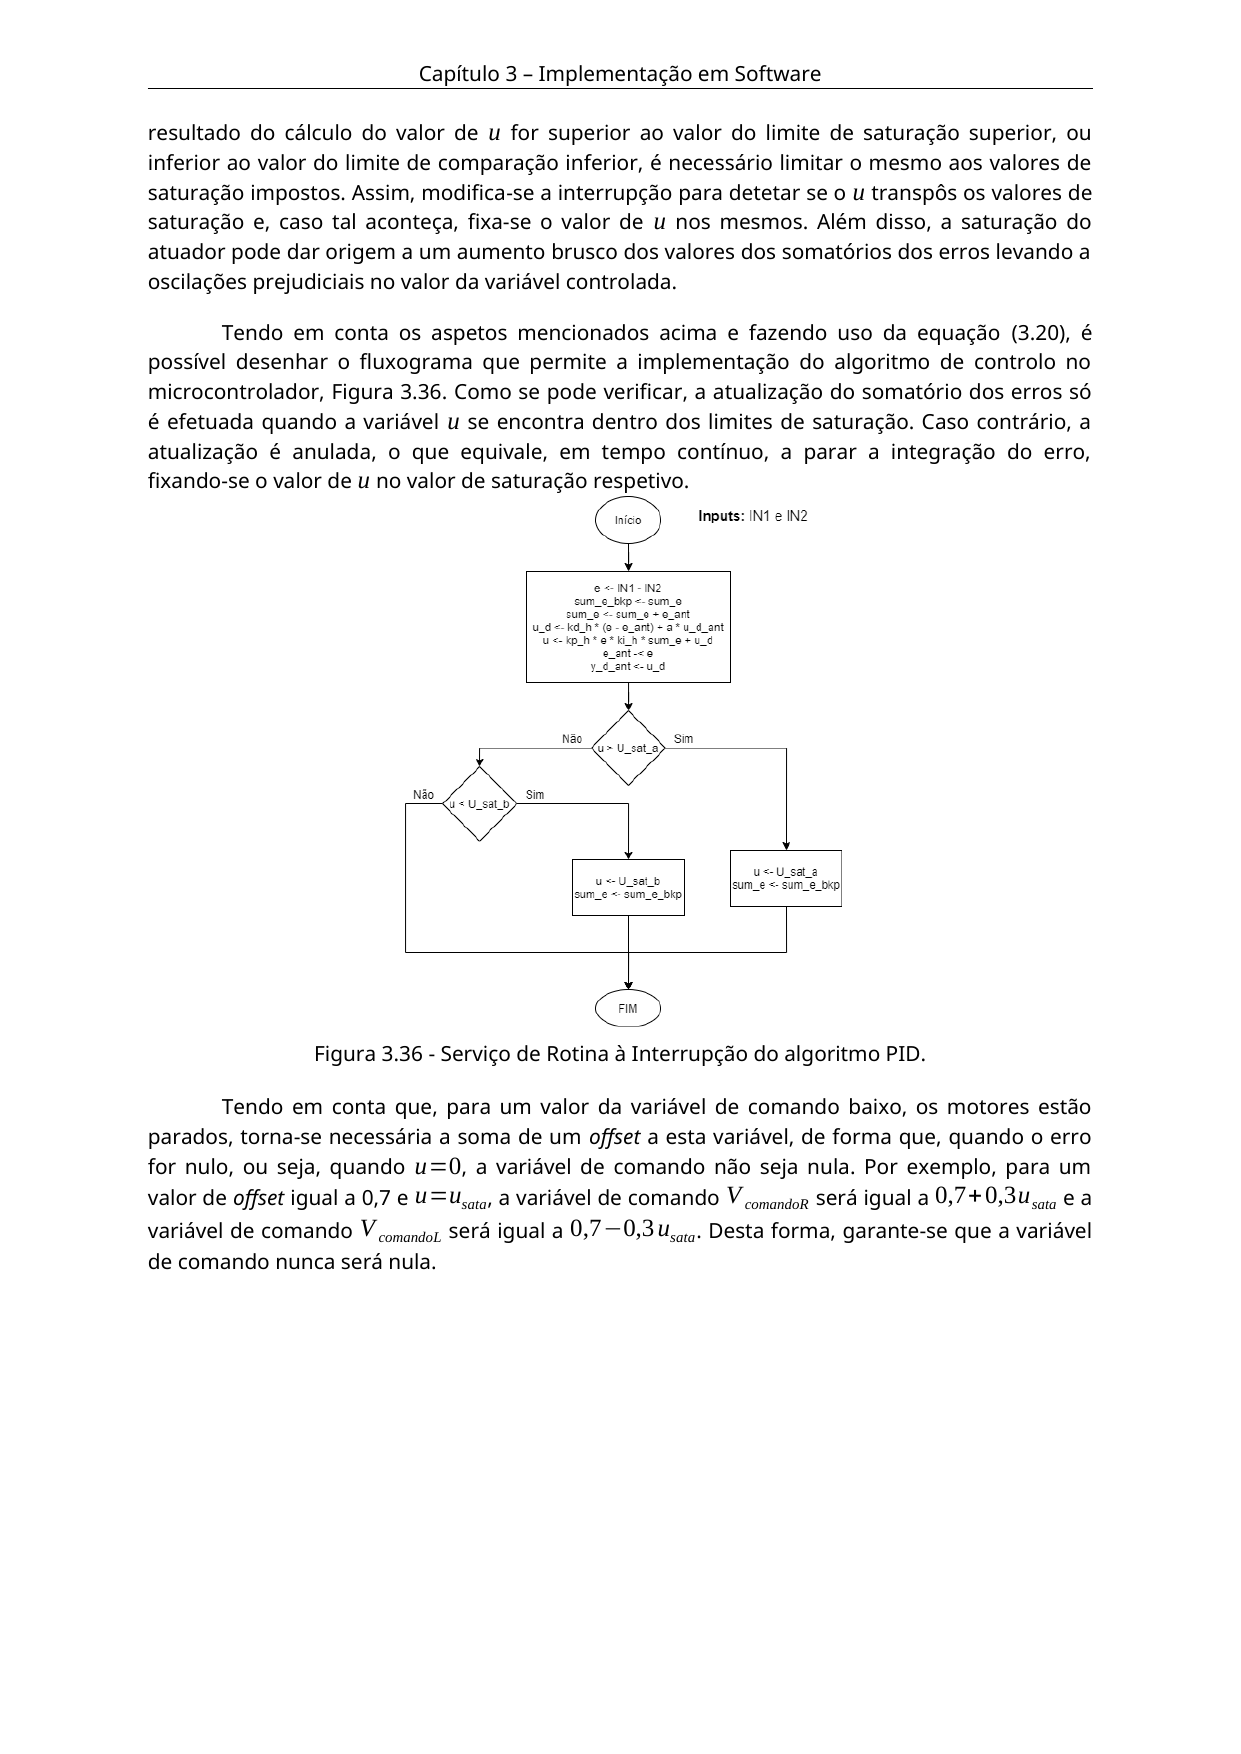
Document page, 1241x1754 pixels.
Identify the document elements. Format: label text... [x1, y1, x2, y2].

picture [398, 496, 842, 1027]
text Figura . - Serviço de Rotina à Interrupção do algoritmo PID. [148, 1039, 1092, 1067]
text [148, 118, 1092, 296]
text Tendo em conta que, para um valor da variável de comando baixo, os motores estão parados, torna-se necessária a soma de um offset a esta variável, de forma que, quando o erro for nulo, ou seja, quando , a variável de comando não seja nula. Por exemplo, para um valor de offset igual a 0,7 e , a variável de comando será igual a e a variável de comando será igual a . Desta forma, garante-se que a variável de comando nunca será nula. [148, 1092, 1092, 1276]
